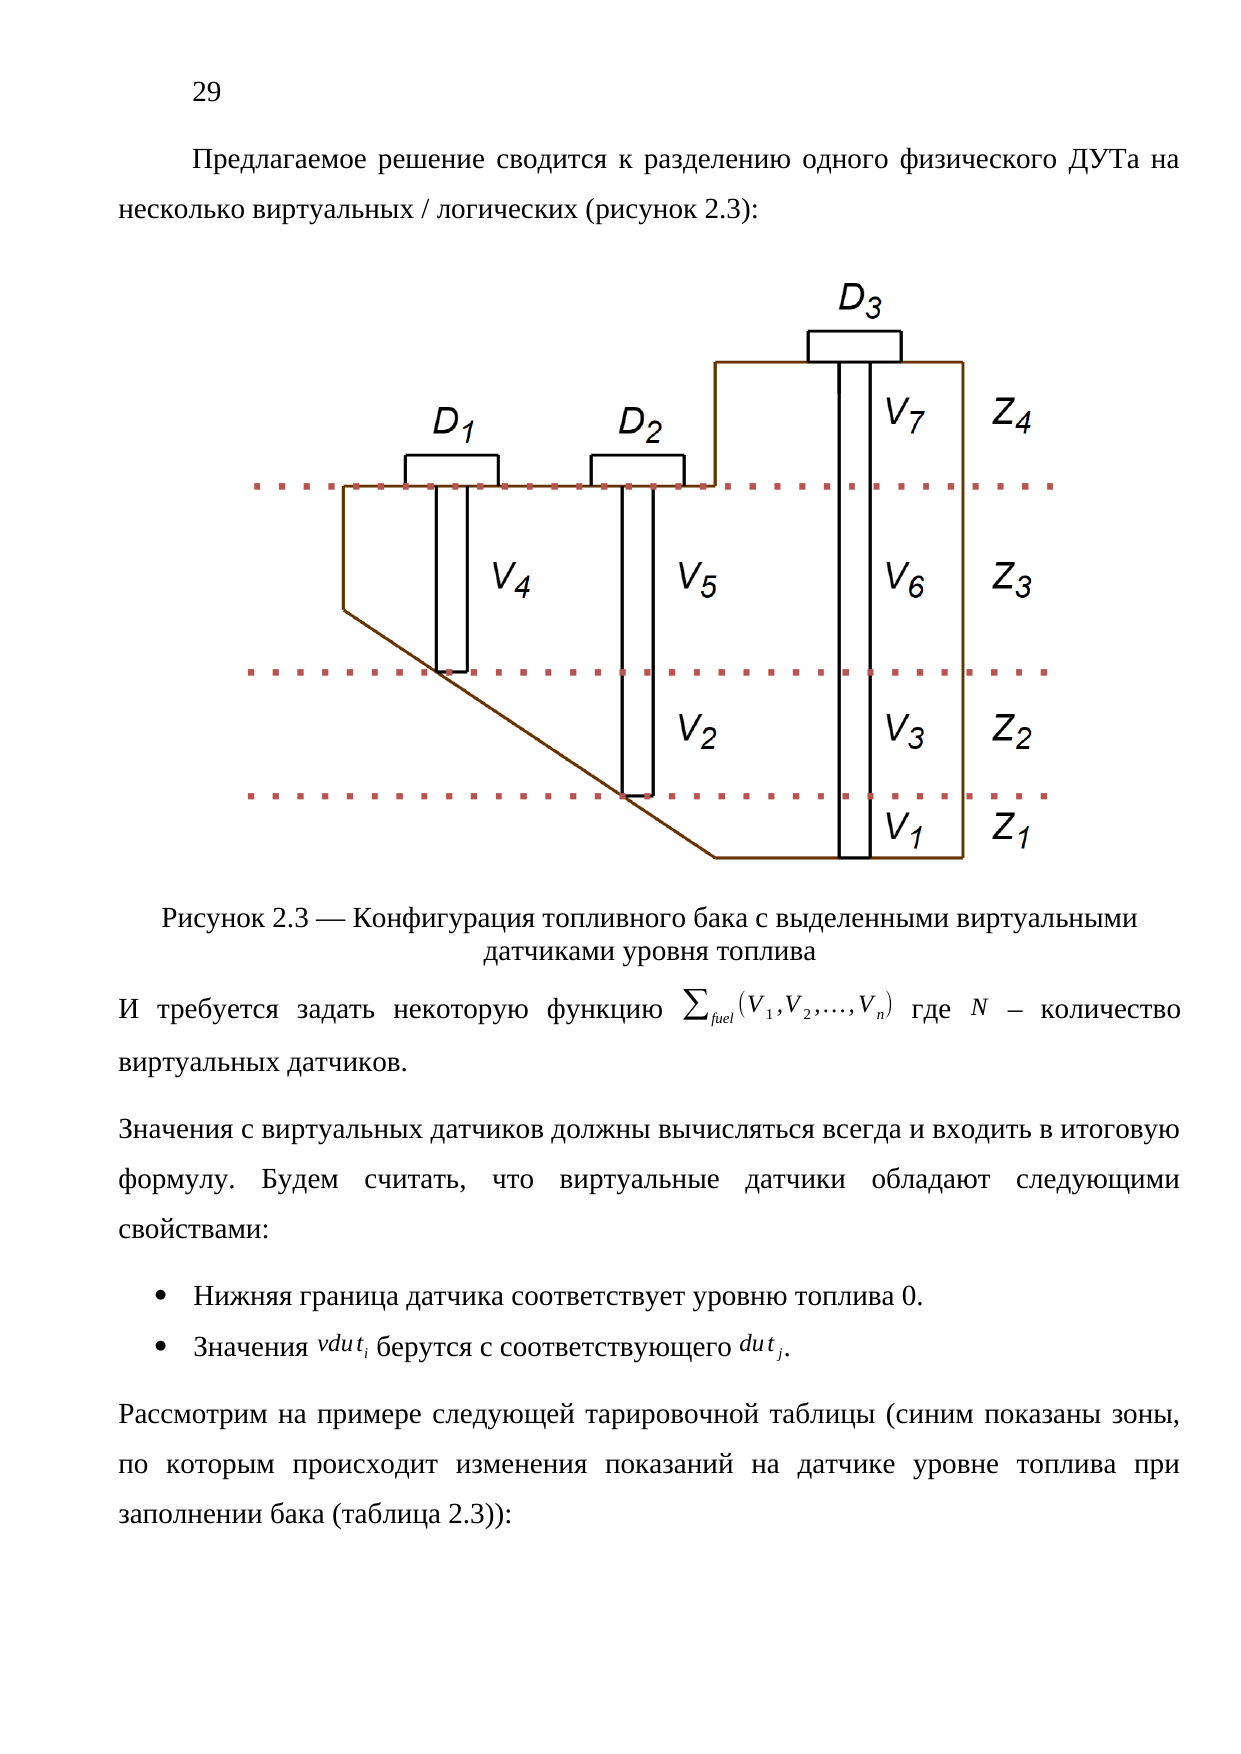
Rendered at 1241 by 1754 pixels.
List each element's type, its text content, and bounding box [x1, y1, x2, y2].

picture [231, 258, 1068, 867]
text Предлагаемое решение сводится к разделению одного физического ДУТа на несколько виртуальных / логических (рисунок 2.3): [118, 141, 1181, 225]
list Значения берутся с соответствующего . [156, 1329, 1181, 1363]
text Рисунок 2.3 — Конфигурация топливного бака с выделенными виртуальными датчиками уровня топлива [118, 900, 1181, 967]
text И требуется задать некоторую функцию где – количество виртуальных датчиков. [118, 988, 1181, 1077]
list Нижняя граница датчика соответствует уровню топлива 0. [156, 1278, 1181, 1312]
text Значения с виртуальных датчиков должны вычисляться всегда и входить в итоговую формулу. Будем считать, что виртуальные датчики обладают следующими свойствами: [118, 1111, 1181, 1245]
text Рассмотрим на примере следующей тарировочной таблицы (синим показаны зоны, по которым происходит изменения показаний на датчике уровне топлива при заполнении бака (таблица 2.3)): [118, 1396, 1181, 1530]
